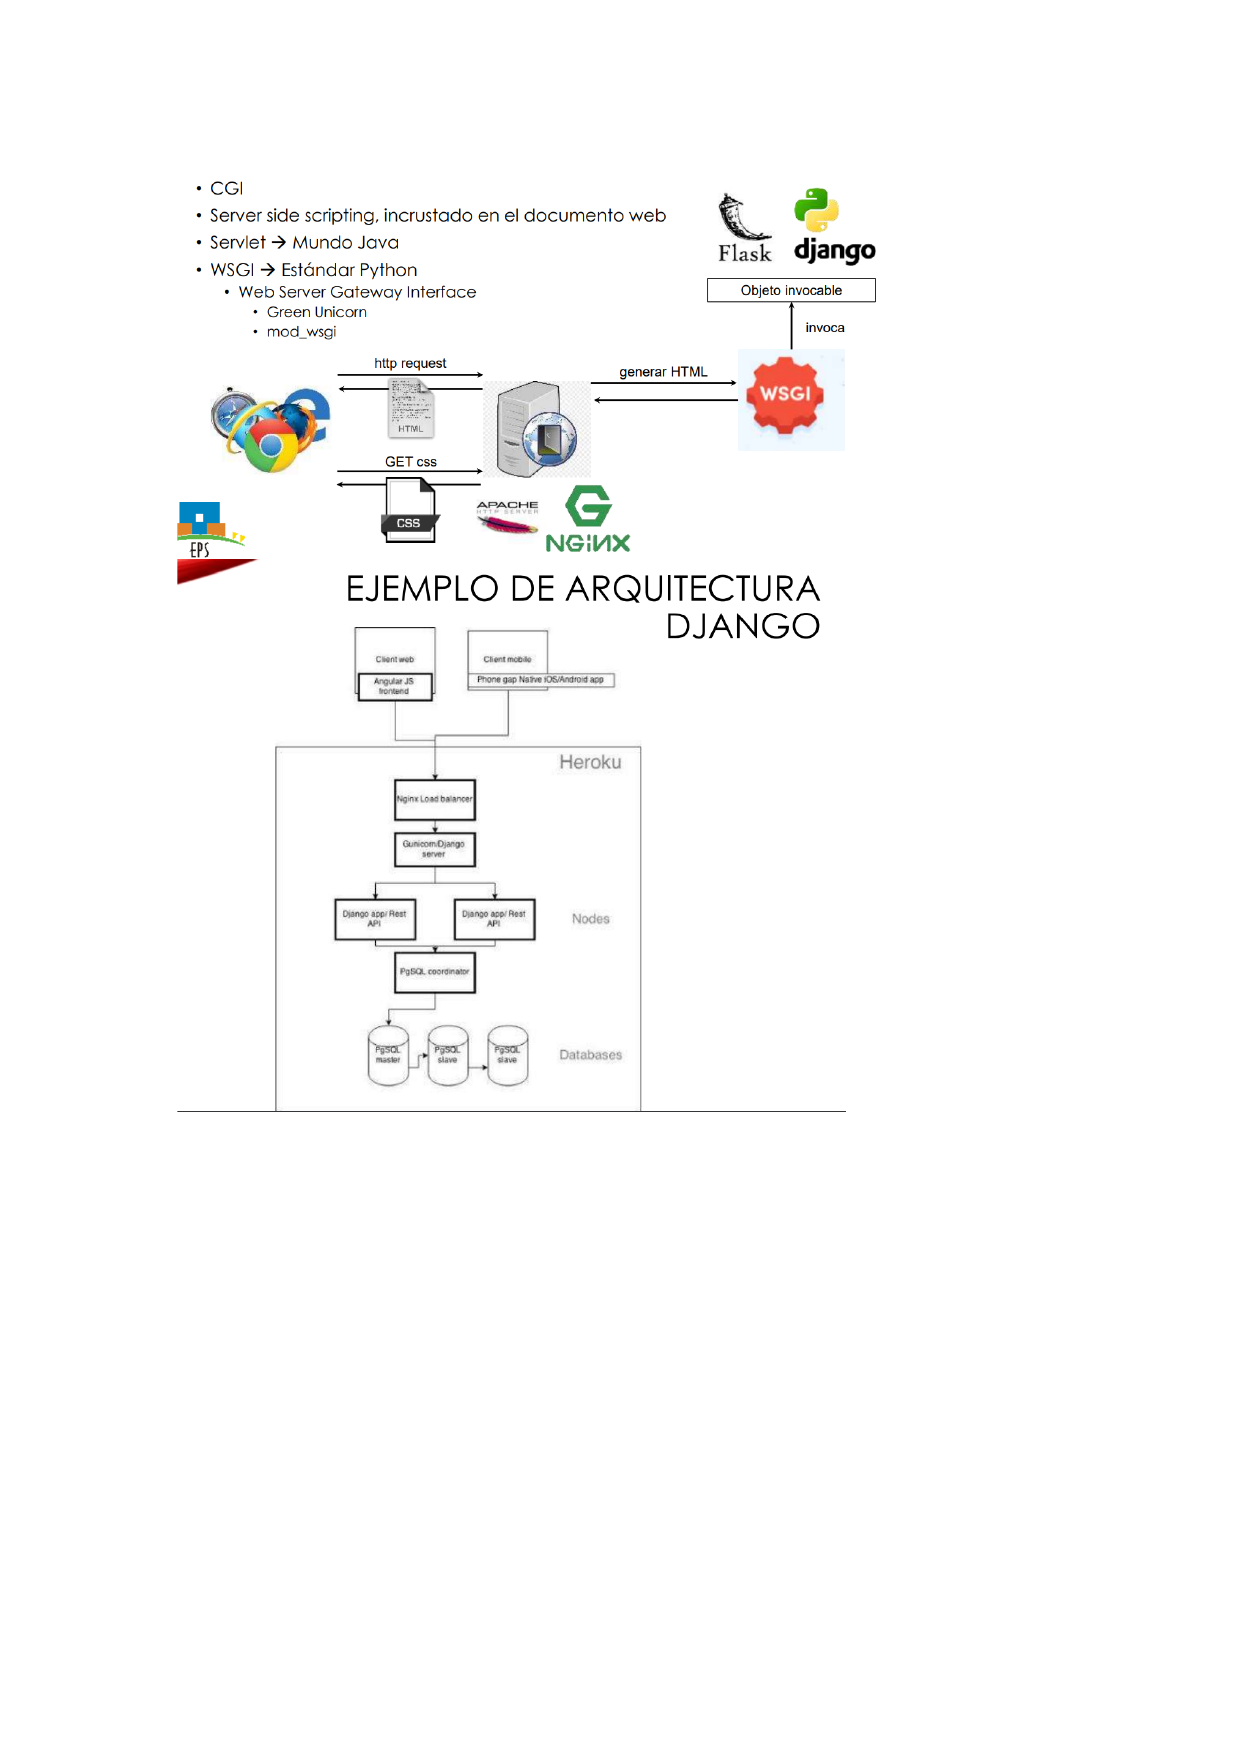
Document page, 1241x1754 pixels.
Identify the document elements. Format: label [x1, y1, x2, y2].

picture [177, 559, 846, 1112]
picture [177, 147, 901, 558]
